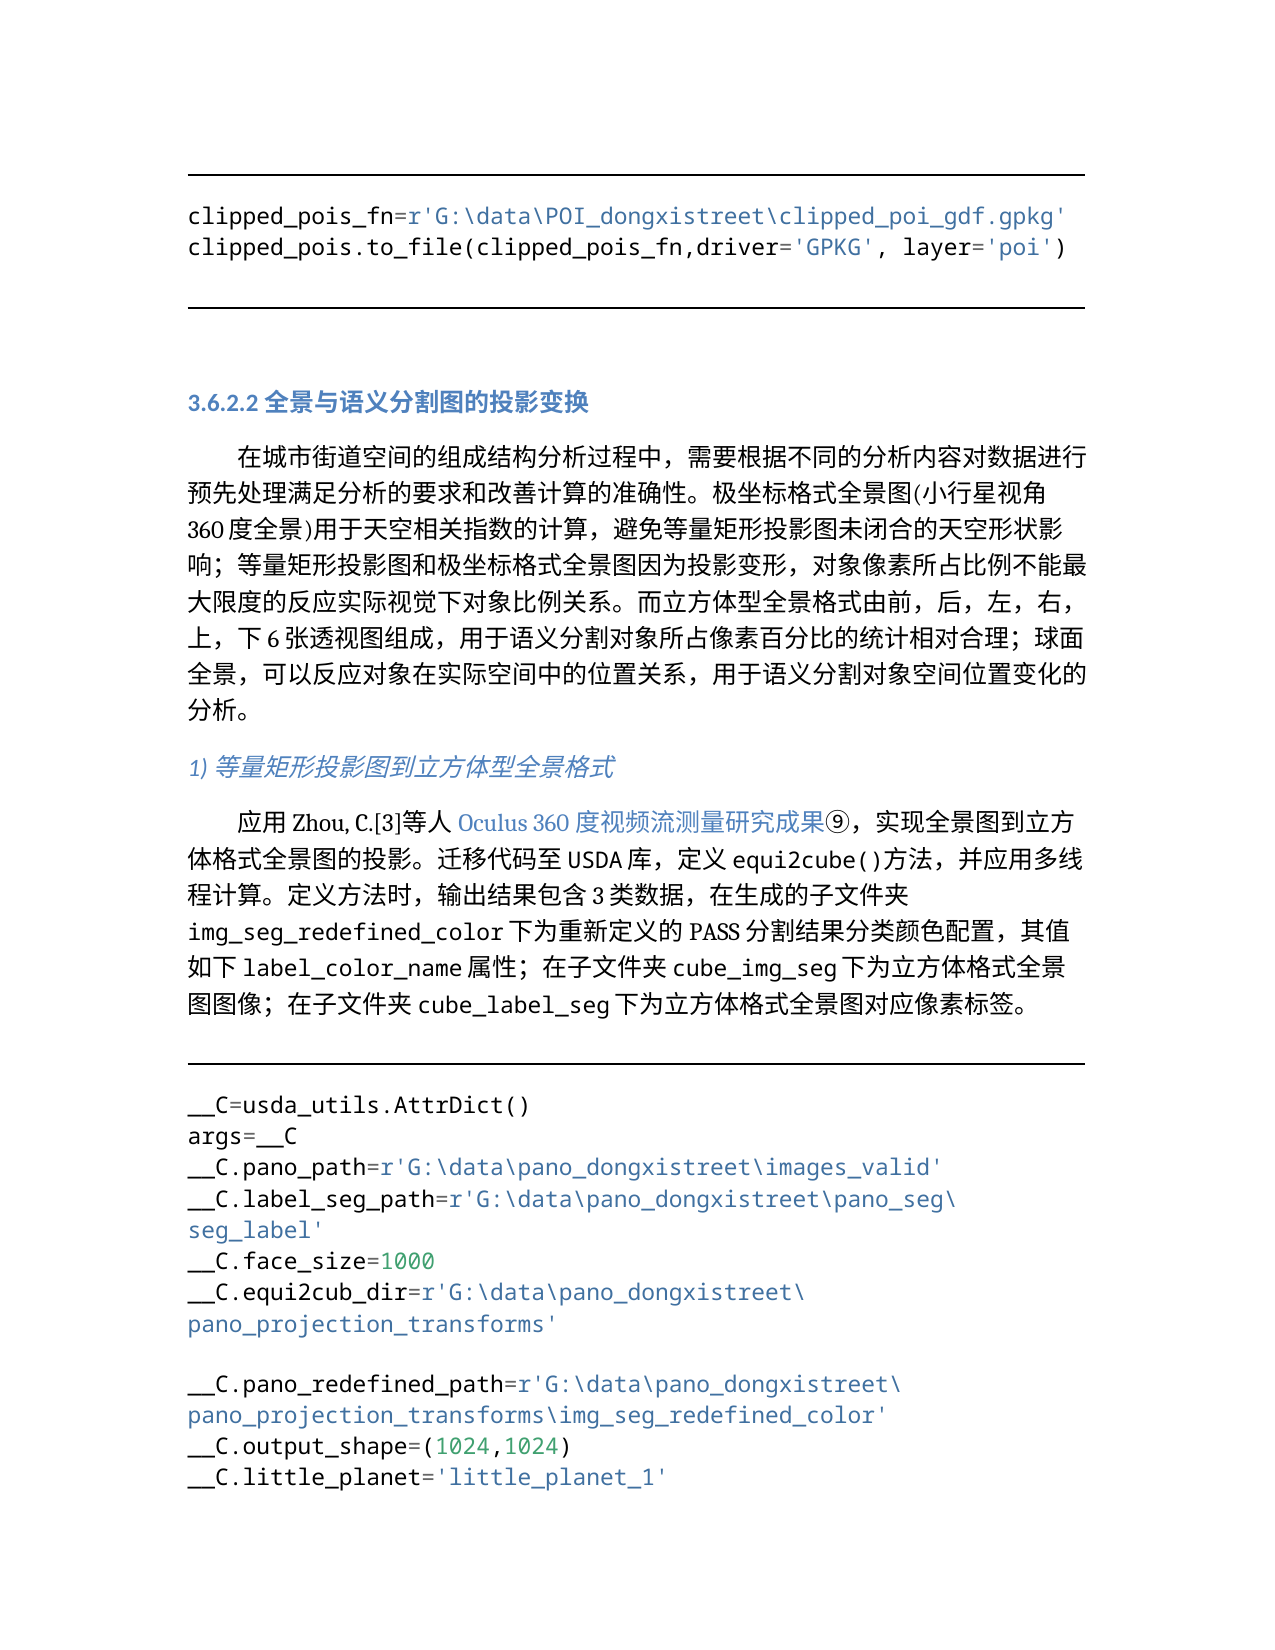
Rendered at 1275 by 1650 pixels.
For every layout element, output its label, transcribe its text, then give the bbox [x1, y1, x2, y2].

subtitle 1) 等量矩形投影图到立方体型全景格式 [187, 748, 1087, 784]
text 应用Zhou, C.[3]等人 Oculus 360 度视频流测量研究成果⑨，实现全景图到立方体格式全景图的投影。迁移代码至USDA库，定义equi2cube()方法，并应用多线程计算。定义方法时，输出结果包含3类数据，在生成的子文件夹img_seg_redefined_color下为重新定义的 PASS 分割结果分类颜色配置，其值如下label_color_name属性；在子文件夹cube_img_seg下为立方体格式全景图图像；在子文件夹cube_label_seg下为立方体格式全景图对应像素标签。 [187, 803, 1087, 1020]
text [187, 1089, 1087, 1492]
text clipped_pois_fn=r'G:\data\POI_dongxistreet\clipped_poi_gdf.gpkg' clipped_pois.to_file(clipped_pois_fn,driver='GPKG', layer='poi') [187, 199, 1087, 262]
subtitle 3.6.2.2 全景与语义分割图的投影变换 [187, 382, 1087, 418]
text 在城市街道空间的组成结构分析过程中，需要根据不同的分析内容对数据进行预先处理满足分析的要求和改善计算的准确性。极坐标格式全景图(小行星视角360度全景)用于天空相关指数的计算，避免等量矩形投影图未闭合的天空形状影响；等量矩形投影图和极坐标格式全景图因为投影变形，对象像素所占比例不能最大限度的反应实际视觉下对象比例关系。而立方体型全景格式由前，后，左，右，上，下6张透视图组成，用于语义分割对象所占像素百分比的统计相对合理；球面全景，可以反应对象在实际空间中的位置关系，用于语义分割对象空间位置变化的分析。 [187, 437, 1087, 727]
